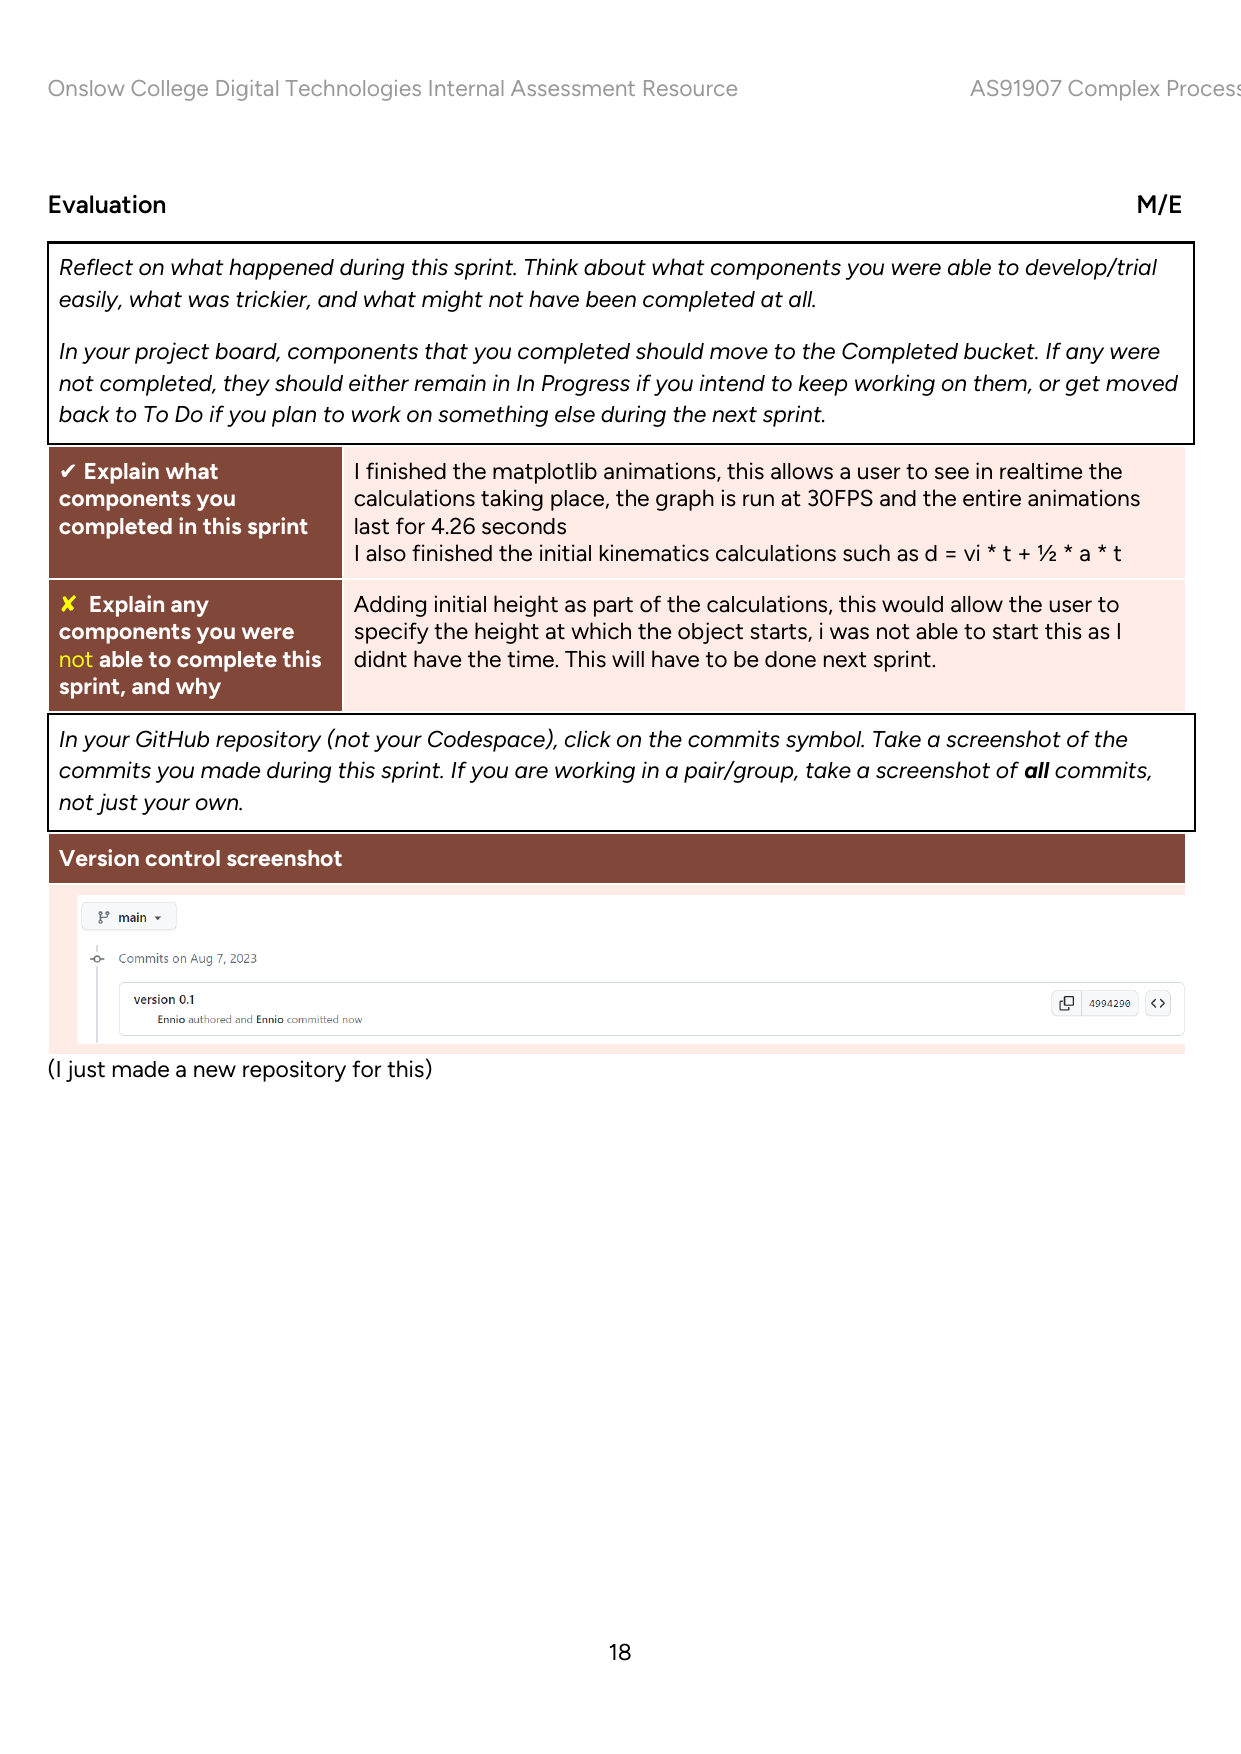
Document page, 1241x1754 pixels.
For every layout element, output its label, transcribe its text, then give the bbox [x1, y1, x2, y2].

table_header Reflect on what happened during this sprint. Think about what components you were able to develop/trial easily, what was trickier, and what might not have been completed at all. In your project board, components that you completed should move to the Completed bucket. If any were not completed, they should either remain in In Progress if you intend to keep working on them, or get moved back to To Do if you plan to work on something else during the next sprint. [49, 244, 1193, 443]
table_header I finished the matplotlib animations, this allows a user to see in realtime the calculations taking place, the graph is run at 30FPS and the entire animations last for 4.26 seconds I also finished the initial kinematics calculations such as d = vi * t + ½ * a * t [344, 447, 1185, 578]
subtitle Evaluation M/E [47, 190, 1193, 220]
table_header ✔︎ Explain what components you completed in this sprint [49, 447, 342, 578]
table_header Version control screenshot [49, 834, 1185, 883]
table_cell ✘ Explain any components you were not able to complete this sprint, and why [49, 580, 342, 711]
table_header In your GitHub repository (not your Codespace), click on the commits symbol. Take a screenshot of the commits you made during this sprint. If you are working in a pair/group, take a screenshot of all commits, not just your own. [49, 715, 1194, 830]
table_cell Adding initial height as part of the calculations, this would allow the user to specify the height at which the object starts, i was not able to start this as I didnt have the time. This will have to be done next sprint. [344, 580, 1185, 711]
table_cell [49, 885, 1185, 1054]
text (I just made a new repository for this) [47, 1056, 1193, 1083]
